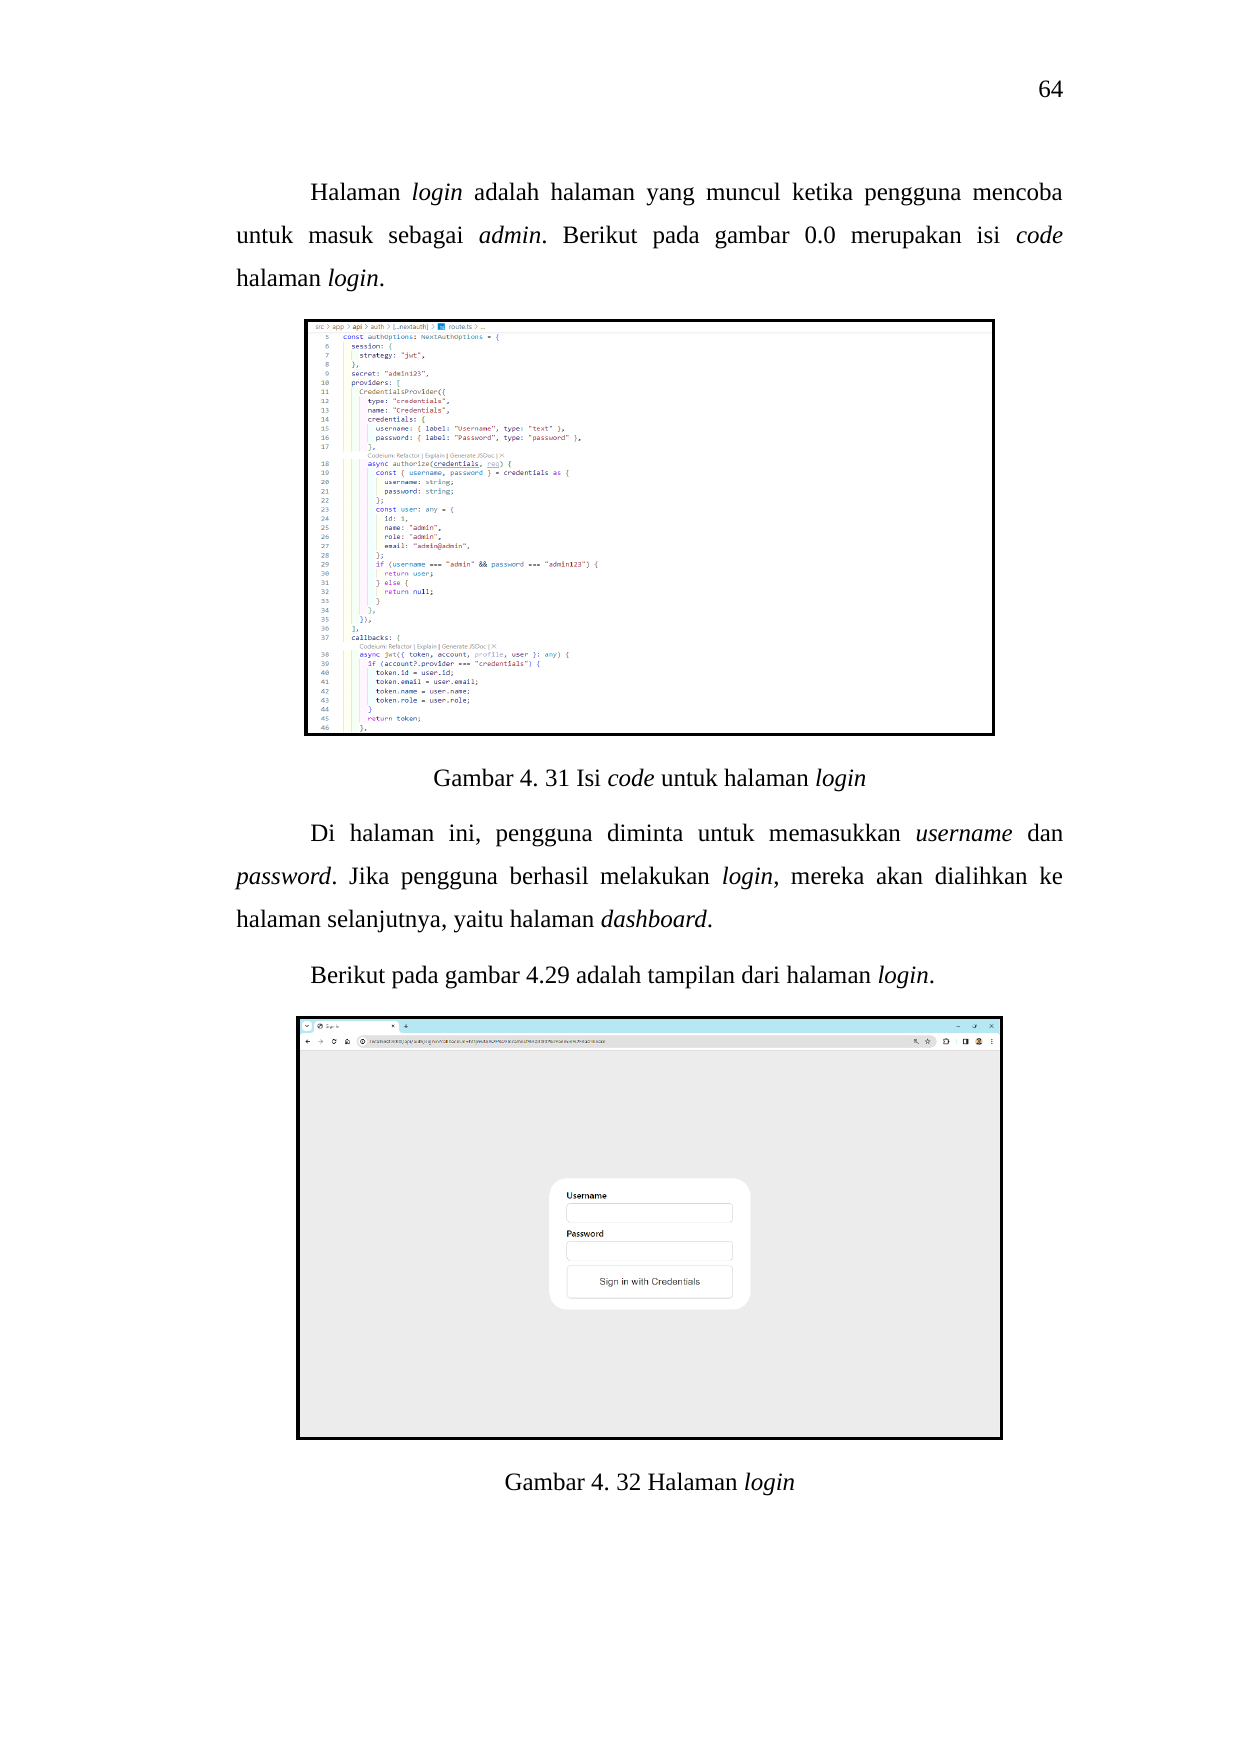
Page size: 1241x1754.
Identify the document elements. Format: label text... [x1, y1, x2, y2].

picture [300, 1019, 1000, 1437]
text Gambar 4. 32 Halaman login [236, 1467, 1063, 1496]
text Halaman login adalah halaman yang muncul ketika pengguna mencoba untuk masuk sebagai admin. Berikut pada gambar 0.0 merupakan isi code halaman login. [236, 177, 1063, 292]
picture [308, 322, 992, 733]
text Gambar 4. 31 Isi code untuk halaman login [236, 763, 1063, 791]
text Di halaman ini, pengguna diminta untuk memasukkan username dan password. Jika pengguna berhasil melakukan login, mereka akan dialihkan ke halaman selanjutnya, yaitu halaman dashboard. [236, 818, 1063, 933]
text Berikut pada gambar 4.29 adalah tampilan dari halaman login. [236, 960, 1063, 989]
